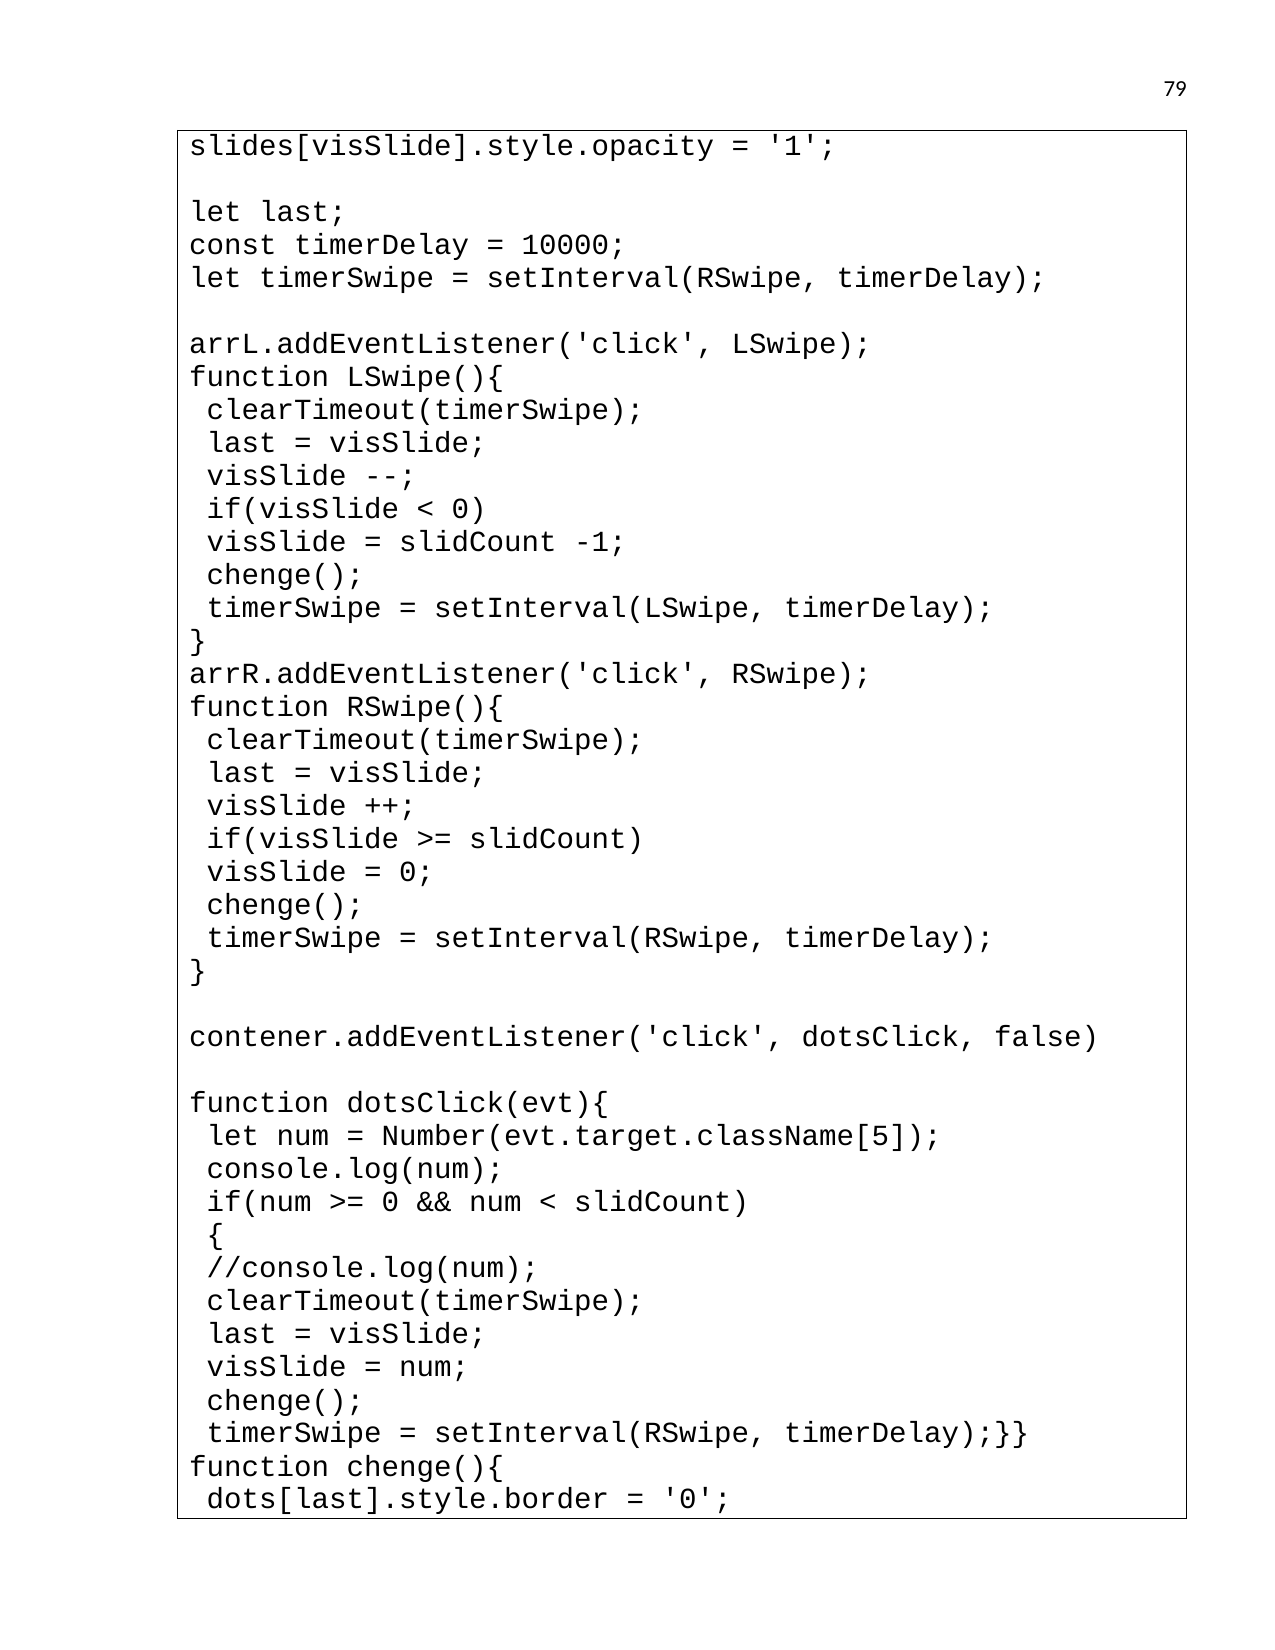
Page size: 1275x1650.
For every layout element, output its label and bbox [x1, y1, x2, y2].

table_header [178, 131, 1186, 1518]
